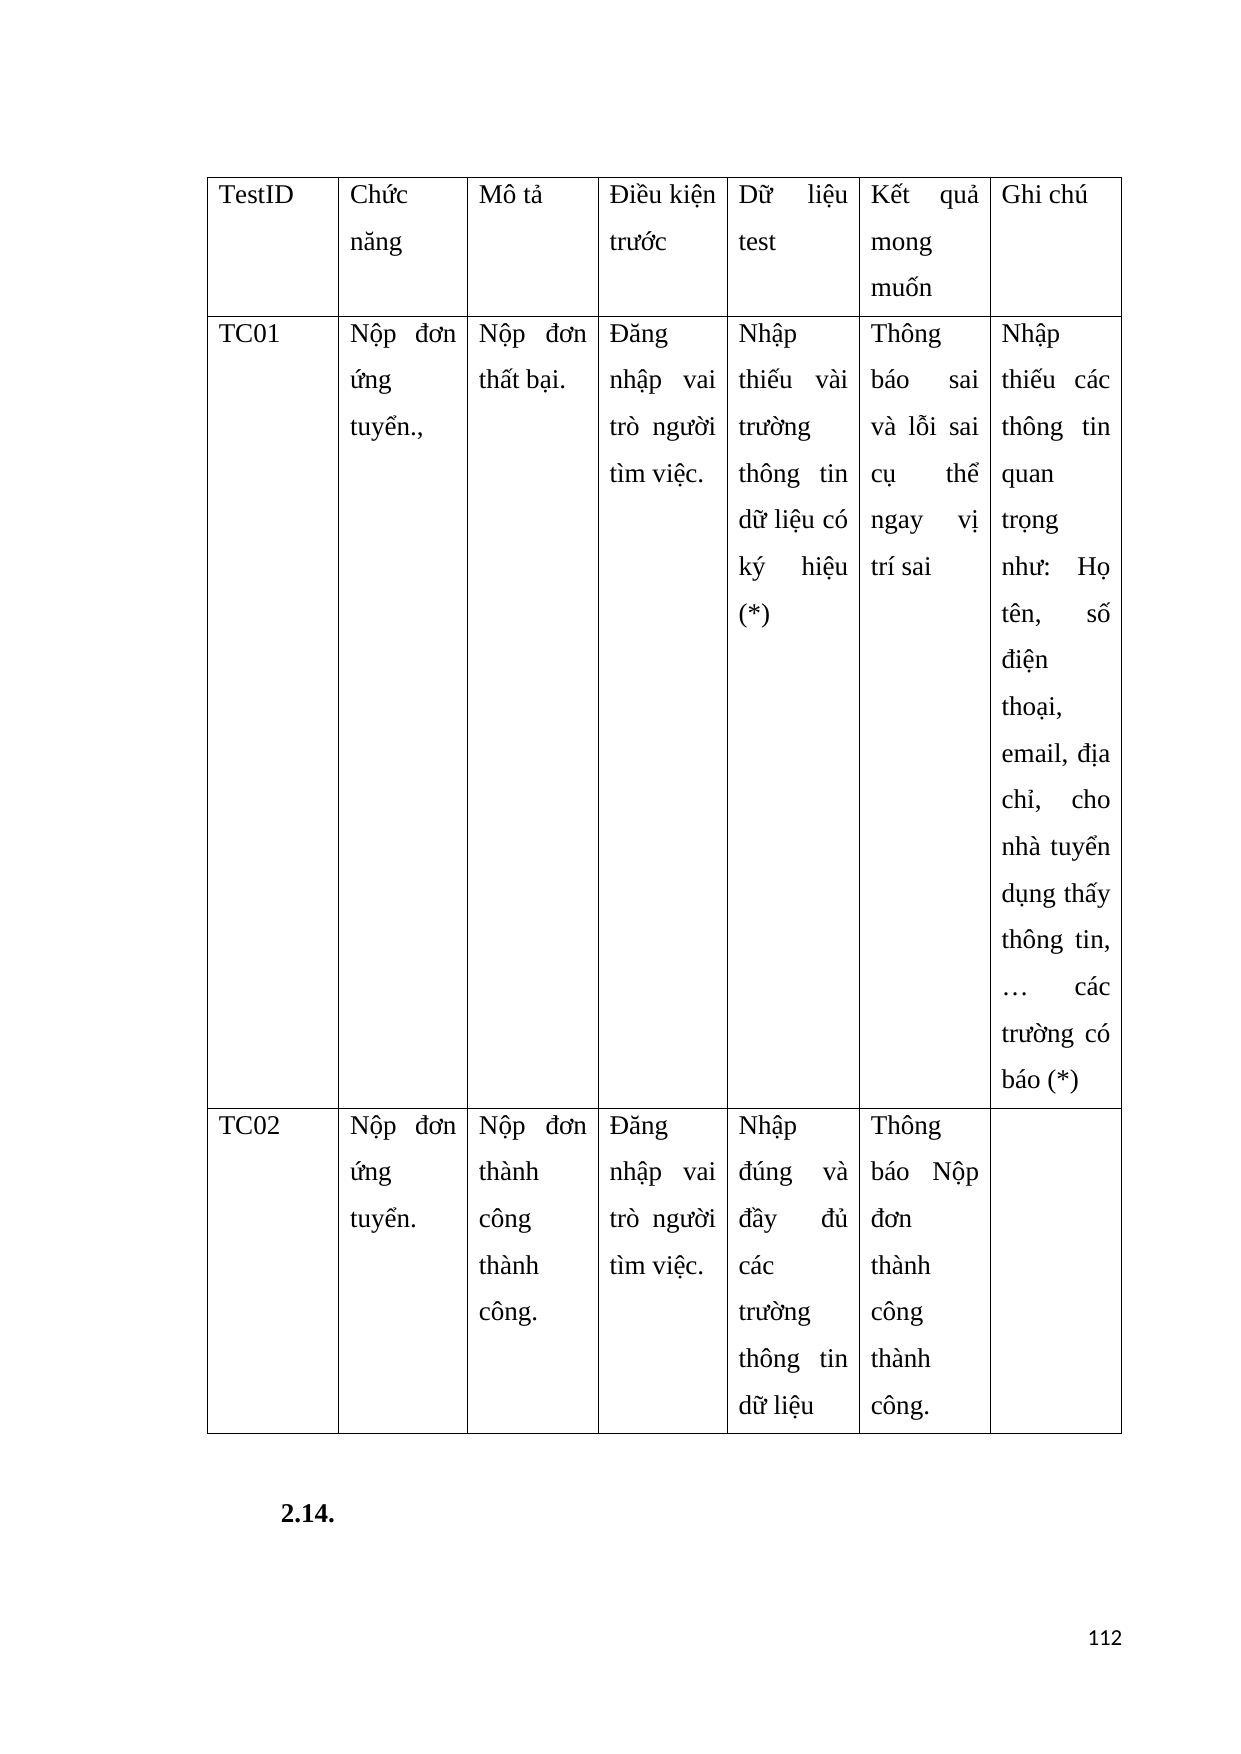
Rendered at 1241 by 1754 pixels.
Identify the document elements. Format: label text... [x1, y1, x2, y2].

table_header Điều kiện trước [599, 178, 727, 316]
table_cell Thông báo Nộp đơn thành công thành công. [860, 1109, 990, 1433]
table_cell Nhập thiếu các thông tin quan trọng như: Họ tên, số điện thoại, email, địa chỉ, cho nhà tuyển dụng thấy thông tin,… các trường có báo (*) [991, 317, 1121, 1108]
table_header Chức năng [339, 178, 467, 316]
table_header TestID [208, 178, 338, 316]
table_cell Nhập đúng và đầy đủ các trường thông tin dữ liệu [728, 1109, 859, 1433]
table_header Ghi chú [991, 178, 1121, 316]
table_cell Nhập thiếu vài trường thông tin dữ liệu có ký hiệu (*) [728, 317, 859, 1108]
table_cell TC01 [208, 317, 338, 1108]
table_cell [991, 1109, 1121, 1433]
table_header Dữ liệu test [728, 178, 859, 316]
table_header Mô tả [468, 178, 598, 316]
table_cell Đăng nhập vai trò người tìm việc. [599, 317, 727, 1108]
table_cell Nộp đơn ứng tuyển., [339, 317, 467, 1108]
table_cell Nộp đơn thành công thành công. [468, 1109, 598, 1433]
table_cell Thông báo sai và lỗi sai cụ thể ngay vị trí sai [860, 317, 990, 1108]
table_header Kết quả mong muốn [860, 178, 990, 316]
table_cell TC02 [208, 1109, 338, 1433]
table_cell Nộp đơn thất bại. [468, 317, 598, 1108]
table_cell Nộp đơn ứng tuyển. [339, 1109, 467, 1433]
table_cell Đăng nhập vai trò người tìm việc. [599, 1109, 727, 1433]
